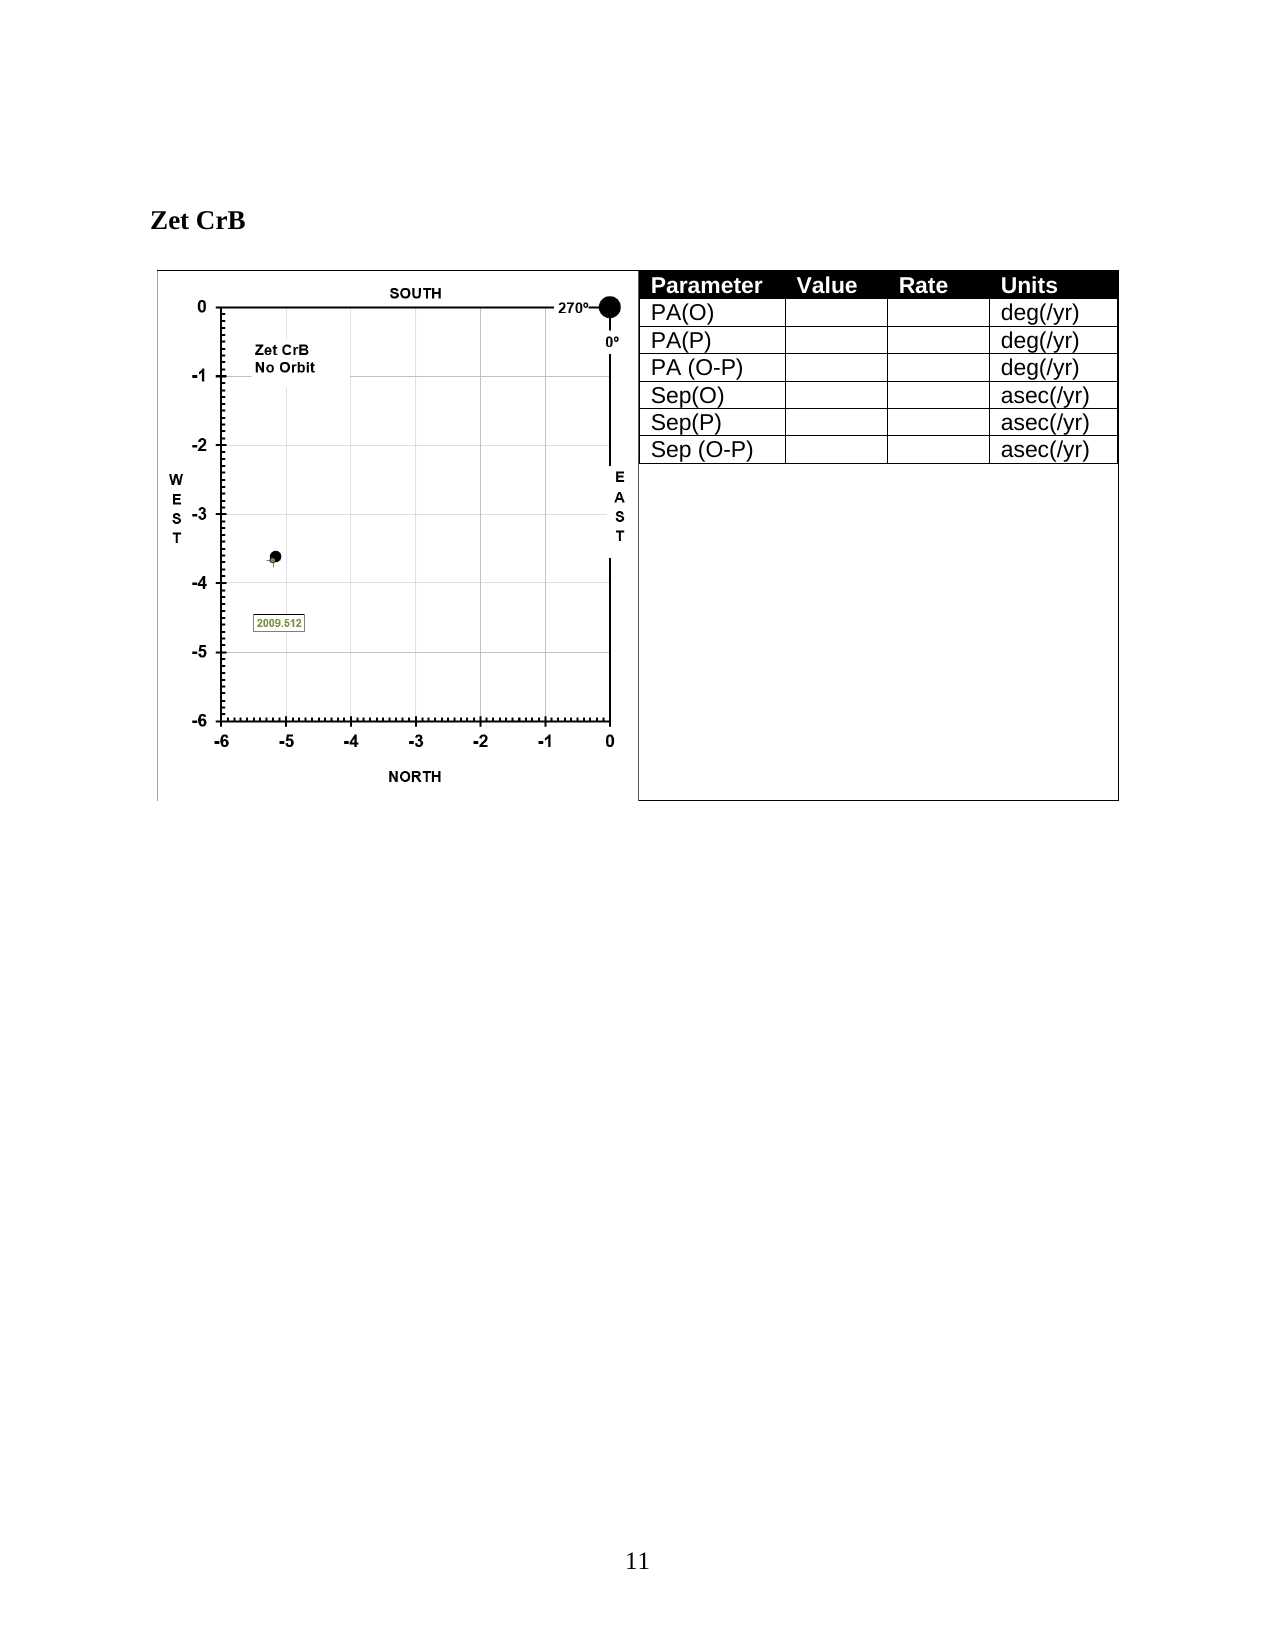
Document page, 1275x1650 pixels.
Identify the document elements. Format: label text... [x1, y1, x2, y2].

table_header [786, 299, 887, 326]
table_header [888, 436, 989, 463]
table_header [990, 436, 1117, 463]
table_header [888, 409, 989, 435]
table_header [888, 327, 989, 353]
table_header [640, 382, 785, 408]
table_header [640, 299, 785, 326]
table_header [786, 436, 887, 463]
table_header [786, 354, 887, 381]
table_header [786, 382, 887, 408]
table_header [990, 299, 1117, 326]
table_header [786, 327, 887, 353]
table_header [640, 409, 785, 435]
table_header [990, 327, 1117, 353]
table_header [640, 354, 785, 381]
table_header [990, 354, 1117, 381]
table_header [640, 436, 785, 463]
picture [157, 271, 639, 801]
subtitle Zet CrB [150, 204, 1125, 235]
table_header [640, 327, 785, 353]
table_header [990, 382, 1117, 408]
table_header [990, 409, 1117, 435]
table_header [639, 464, 1118, 800]
table_header [888, 299, 989, 326]
table_header [888, 382, 989, 408]
table_header [888, 354, 989, 381]
table_header [786, 409, 887, 435]
